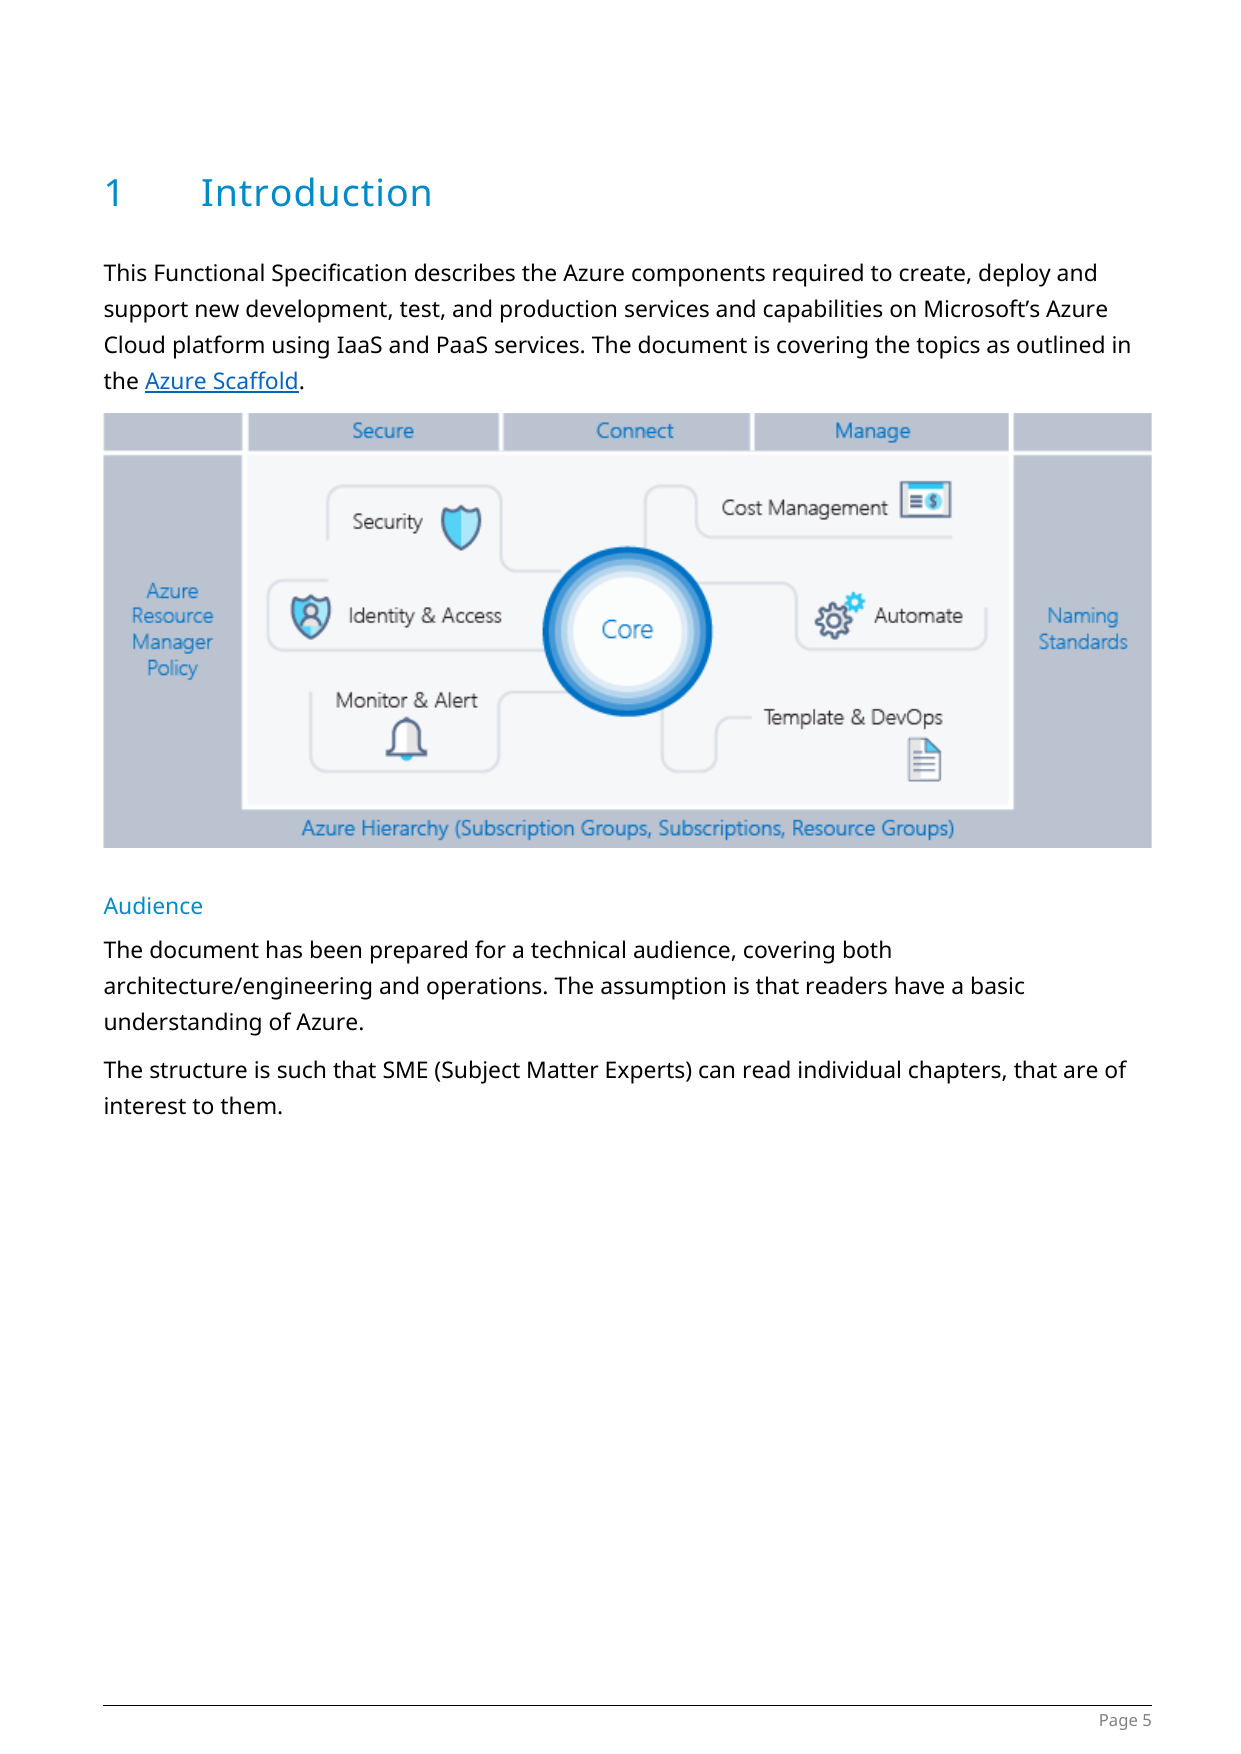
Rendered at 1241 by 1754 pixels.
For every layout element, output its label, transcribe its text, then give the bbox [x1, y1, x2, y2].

subtitle Introduction [103, 157, 1152, 219]
picture [103, 413, 1152, 848]
text The structure is such that SME (Subject Matter Experts) can read individual chapters, that are of interest to them. [103, 1054, 1152, 1121]
text The document has been prepared for a technical audience, covering both architecture/engineering and operations. The assumption is that readers have a basic understanding of Azure. [103, 934, 1152, 1037]
subtitle Audience [103, 890, 1152, 921]
text This Functional Specification describes the Azure components required to create, deploy and support new development, test, and production services and capabilities on Microsoft’s Azure Cloud platform using IaaS and PaaS services. The document is covering the topics as outlined in the Azure Scaffold. [103, 257, 1152, 396]
